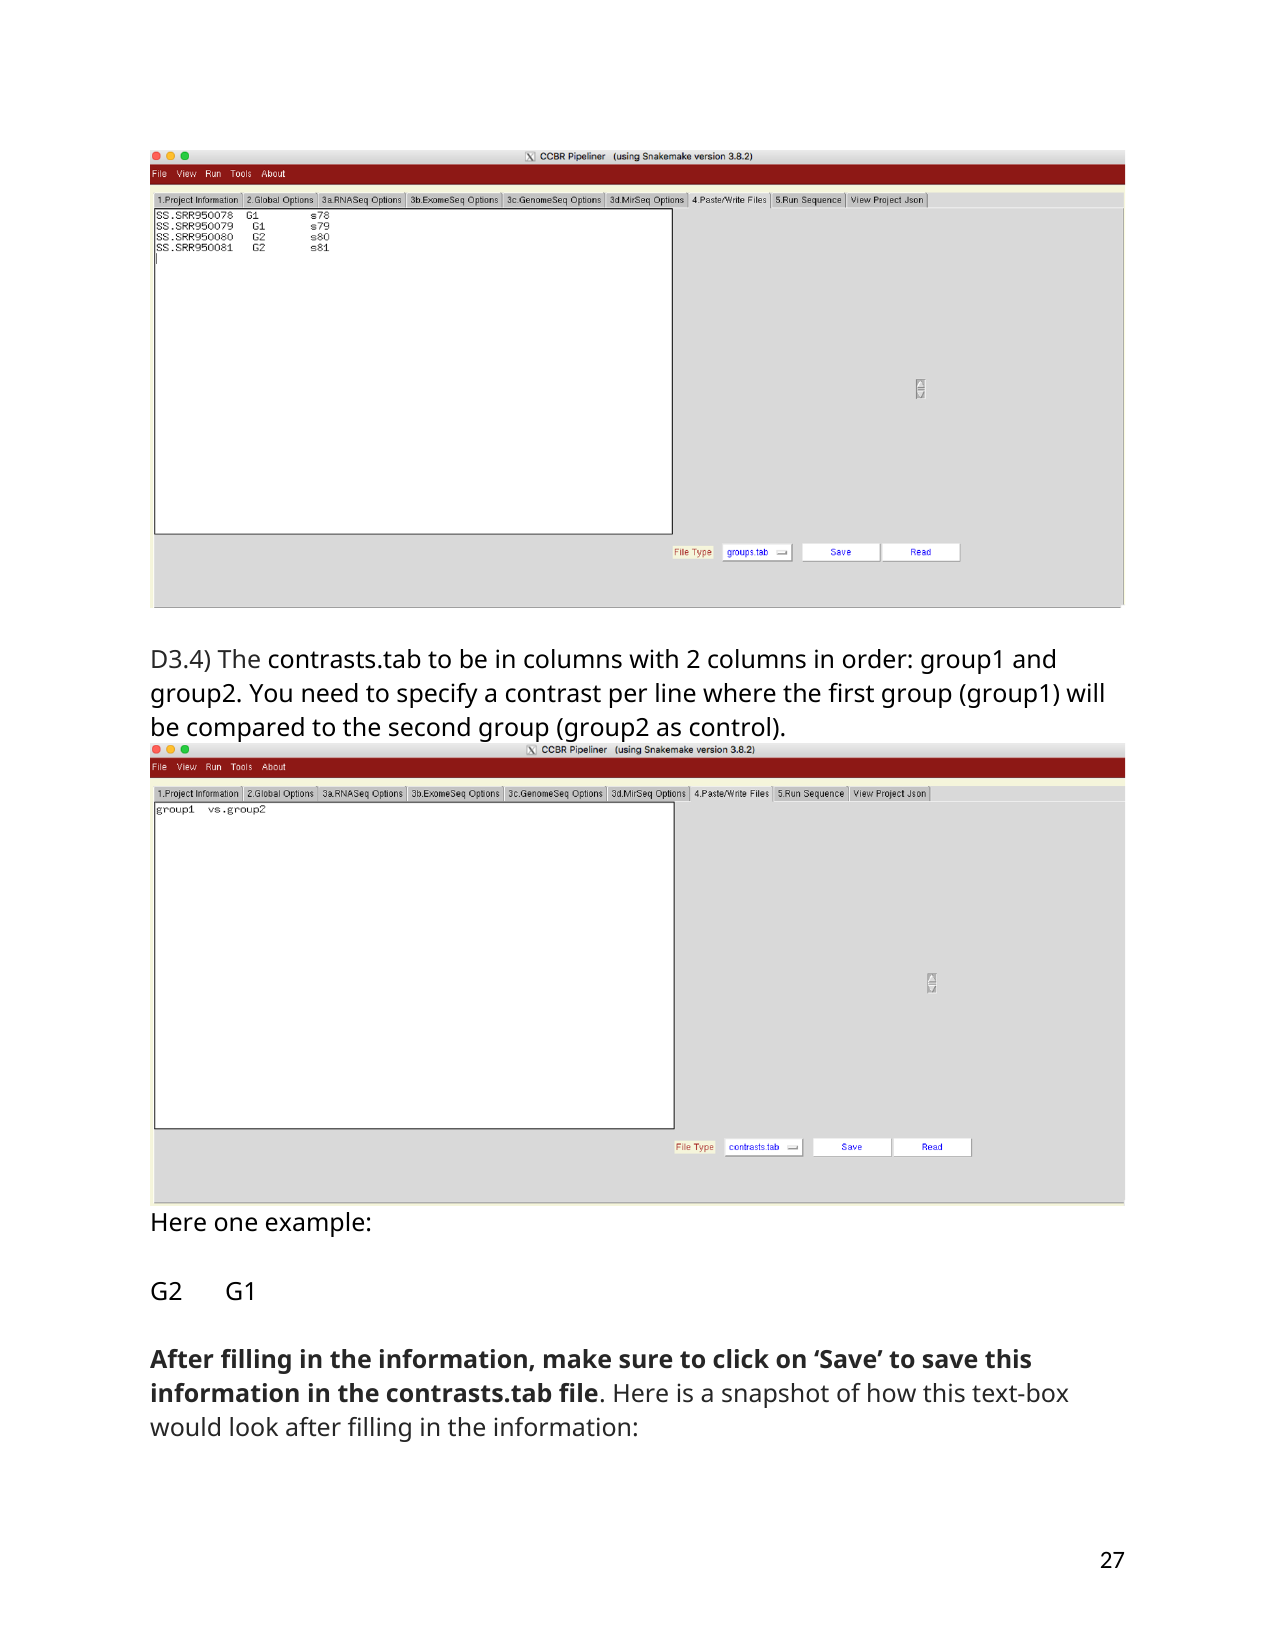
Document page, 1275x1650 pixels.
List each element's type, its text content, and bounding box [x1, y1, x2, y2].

picture [150, 743, 1125, 1206]
text G2 G1 [150, 1273, 1125, 1307]
text D3.4) The contrasts.tab to be in columns with 2 columns in order: group1 and group2. You need to specify a contrast per line where the first group (group1) will be compared to the second group (group2 as control). [150, 642, 1125, 743]
picture [150, 150, 1125, 608]
text After filling in the information, make sure to click on ‘Save’ to save this information in the contrasts.tab file. Here is a snapshot of how this text-box would look after filling in the information: [150, 1341, 1125, 1443]
text Here one example: [150, 1206, 1125, 1239]
